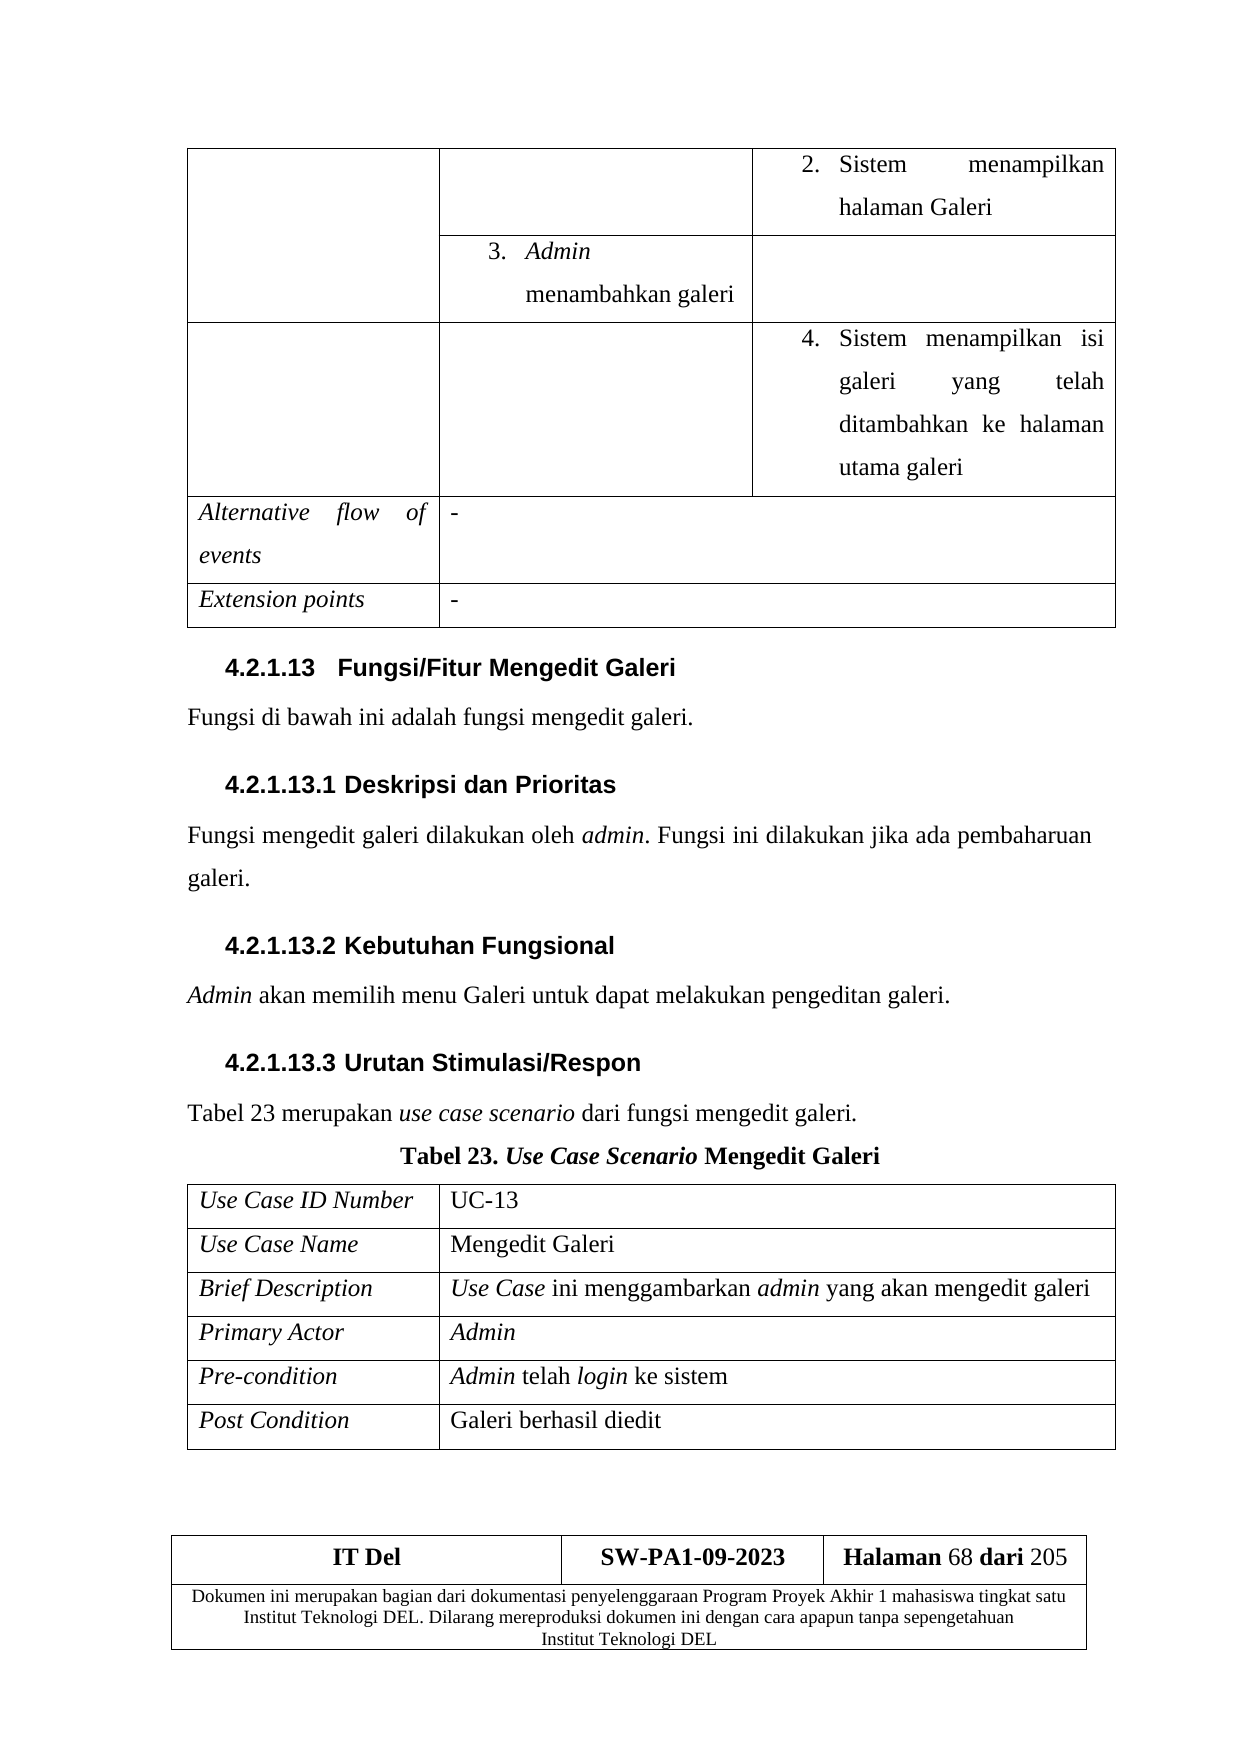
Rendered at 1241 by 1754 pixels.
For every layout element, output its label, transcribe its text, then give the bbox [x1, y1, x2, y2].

table_cell [188, 323, 439, 496]
text Tabel 23. Use Case Scenario Mengedit Galeri [187, 1141, 1092, 1170]
table_cell Admin [440, 1317, 1115, 1360]
table_cell [440, 584, 1115, 627]
table_cell Alternative flow of events [188, 497, 439, 583]
table_cell Post Condition [188, 1405, 439, 1448]
table_cell [440, 323, 752, 496]
subtitle Urutan Stimulasi/Respon [225, 1048, 1092, 1077]
table_cell - [440, 497, 1115, 583]
table_cell Use Case Name [188, 1229, 439, 1272]
table_cell Primary Actor [188, 1317, 439, 1360]
table_cell Sistem menampilkan isi galeri yang telah ditambahkan ke halaman utama galeri [753, 323, 1115, 496]
table_cell Use Case ini menggambarkan admin yang akan mengedit galeri [440, 1273, 1115, 1316]
table_header UC-13 [440, 1185, 1115, 1228]
table_cell [753, 236, 1115, 322]
subtitle Fungsi/Fitur Mengedit Galeri [225, 653, 1092, 682]
table_cell Sistem menampilkan halaman Galeri [753, 149, 1115, 235]
table_cell Extension points [188, 584, 439, 627]
table_cell Admin telah login ke sistem [440, 1361, 1115, 1404]
subtitle Deskripsi dan Prioritas [225, 770, 1092, 799]
table_cell Mengedit Galeri [440, 1229, 1115, 1272]
table_cell Galeri berhasil diedit [440, 1405, 1115, 1448]
text Fungsi mengedit galeri dilakukan oleh admin. Fungsi ini dilakukan jika ada pembaharuan galeri. [187, 820, 1092, 892]
text Tabel 23 merupakan use case scenario dari fungsi mengedit galeri. [187, 1098, 1092, 1127]
text Fungsi di bawah ini adalah fungsi mengedit galeri. [187, 702, 1092, 731]
subtitle Kebutuhan Fungsional [225, 931, 1092, 960]
table_cell [188, 149, 439, 322]
table_cell Brief Description [188, 1273, 439, 1316]
text Admin akan memilih menu Galeri untuk dapat melakukan pengeditan galeri. [187, 980, 1092, 1009]
table_cell Pre-condition [188, 1361, 439, 1404]
table_cell [440, 149, 752, 235]
table_cell Admin menambahkan galeri [440, 236, 752, 322]
table_header Use Case ID Number [188, 1185, 439, 1228]
